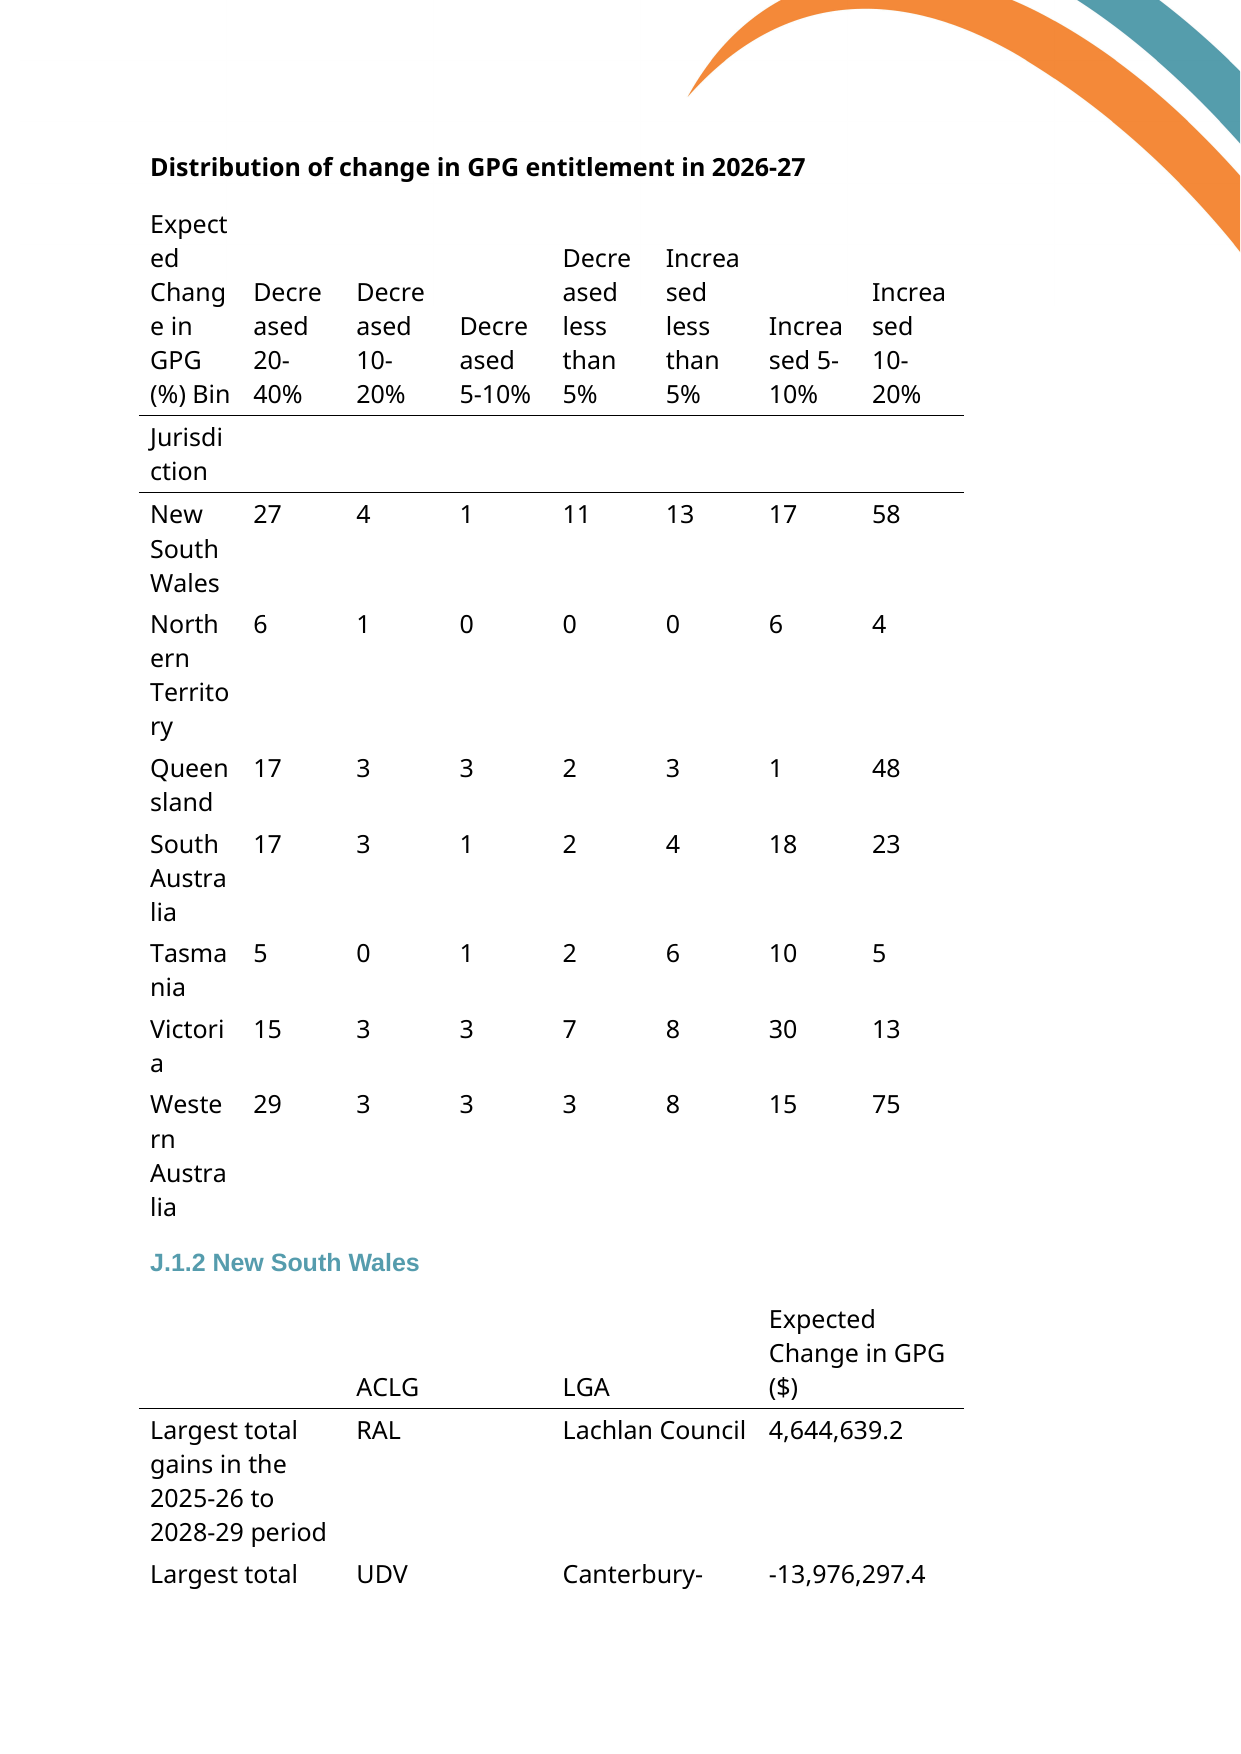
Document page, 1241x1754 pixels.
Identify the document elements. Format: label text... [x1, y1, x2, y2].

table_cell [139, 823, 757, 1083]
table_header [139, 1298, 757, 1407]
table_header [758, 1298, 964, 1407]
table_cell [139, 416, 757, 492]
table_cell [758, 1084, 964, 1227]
text Distribution of change in GPG entitlement in 2026-27 [150, 150, 1090, 184]
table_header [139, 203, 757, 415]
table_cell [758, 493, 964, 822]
subtitle J.1.2 New South Wales [150, 1248, 1090, 1277]
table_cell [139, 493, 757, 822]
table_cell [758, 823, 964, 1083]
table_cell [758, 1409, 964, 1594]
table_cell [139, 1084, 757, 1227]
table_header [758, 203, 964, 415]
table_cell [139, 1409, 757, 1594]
picture [19, 0, 1241, 306]
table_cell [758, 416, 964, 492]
